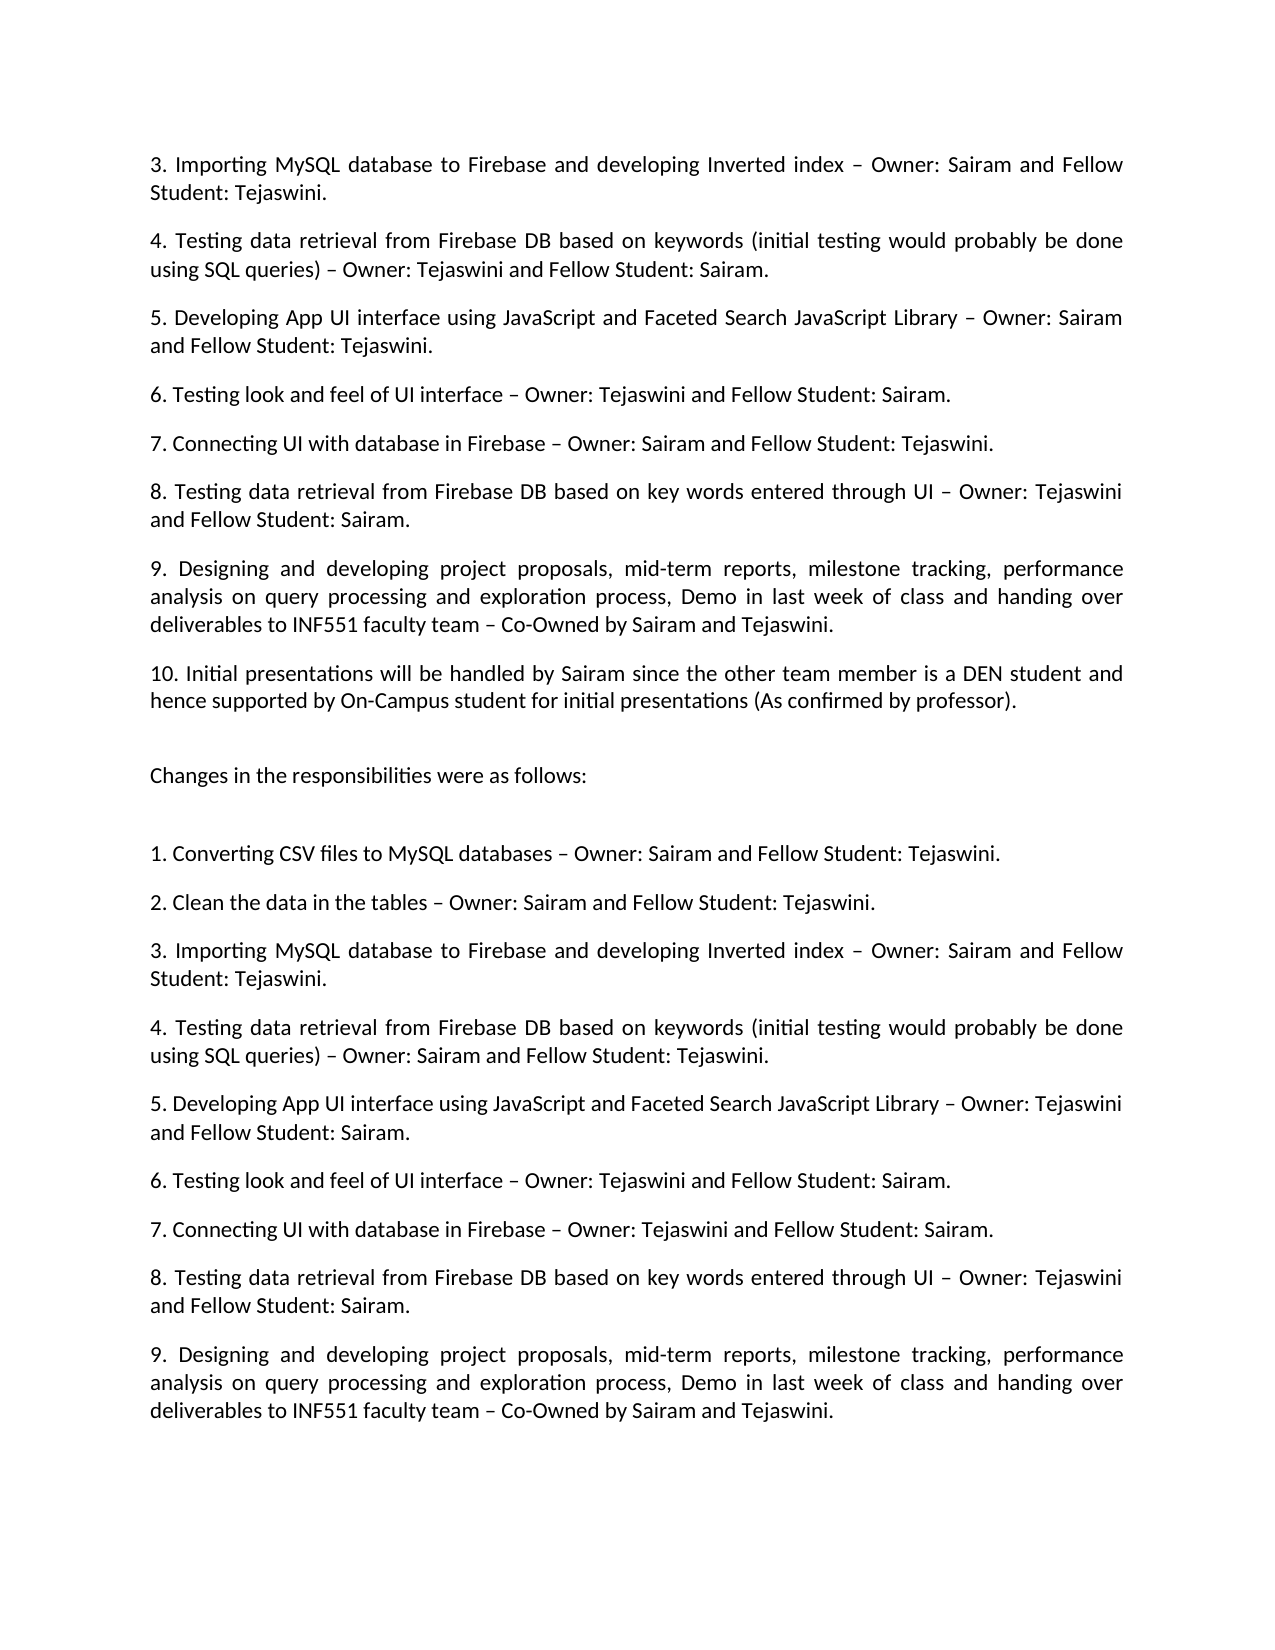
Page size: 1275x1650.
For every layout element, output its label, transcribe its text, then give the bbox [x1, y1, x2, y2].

text 3. Importing MySQL database to Firebase and developing Inverted index – Owner: Sairam and Fellow Student: Tejaswini. [150, 936, 1125, 992]
text 2. Clean the data in the tables – Owner: Sairam and Fellow Student: Tejaswini. [150, 888, 1125, 916]
text Changes in the responsibilities were as follows: [150, 762, 1125, 789]
text 4. Testing data retrieval from Firebase DB based on keywords (initial testing would probably be done using SQL queries) – Owner: Tejaswini and Fellow Student: Sairam. [150, 227, 1125, 283]
text 5. Developing App UI interface using JavaScript and Faceted Search JavaScript Library – Owner: Sairam and Fellow Student: Tejaswini. [150, 303, 1125, 359]
text 8. Testing data retrieval from Firebase DB based on key words entered through UI – Owner: Tejaswini and Fellow Student: Sairam. [150, 477, 1125, 533]
text 8. Testing data retrieval from Firebase DB based on key words entered through UI – Owner: Tejaswini and Fellow Student: Sairam. [150, 1263, 1125, 1319]
text 6. Testing look and feel of UI interface – Owner: Tejaswini and Fellow Student: Sairam. [150, 380, 1125, 408]
text 7. Connecting UI with database in Firebase – Owner: Tejaswini and Fellow Student: Sairam. [150, 1215, 1125, 1243]
text 6. Testing look and feel of UI interface – Owner: Tejaswini and Fellow Student: Sairam. [150, 1166, 1125, 1194]
text 1. Converting CSV files to MySQL databases – Owner: Sairam and Fellow Student: Tejaswini. [150, 839, 1125, 867]
text 10. Initial presentations will be handled by Sairam since the other team member is a DEN student and hence supported by On-Campus student for initial presentations (As confirmed by professor). [150, 659, 1125, 715]
text 5. Developing App UI interface using JavaScript and Faceted Search JavaScript Library – Owner: Tejaswini and Fellow Student: Sairam. [150, 1089, 1125, 1146]
text 9. Designing and developing project proposals, mid-term reports, milestone tracking, performance analysis on query processing and exploration process, Demo in last week of class and handing over deliverables to INF551 faculty team – Co-Owned by Sairam and Tejaswini. [150, 554, 1125, 638]
text 3. Importing MySQL database to Firebase and developing Inverted index – Owner: Sairam and Fellow Student: Tejaswini. [150, 150, 1125, 206]
text 9. Designing and developing project proposals, mid-term reports, milestone tracking, performance analysis on query processing and exploration process, Demo in last week of class and handing over deliverables to INF551 faculty team – Co-Owned by Sairam and Tejaswini. [150, 1340, 1125, 1424]
text 7. Connecting UI with database in Firebase – Owner: Sairam and Fellow Student: Tejaswini. [150, 429, 1125, 457]
text 4. Testing data retrieval from Firebase DB based on keywords (initial testing would probably be done using SQL queries) – Owner: Sairam and Fellow Student: Tejaswini. [150, 1013, 1125, 1069]
